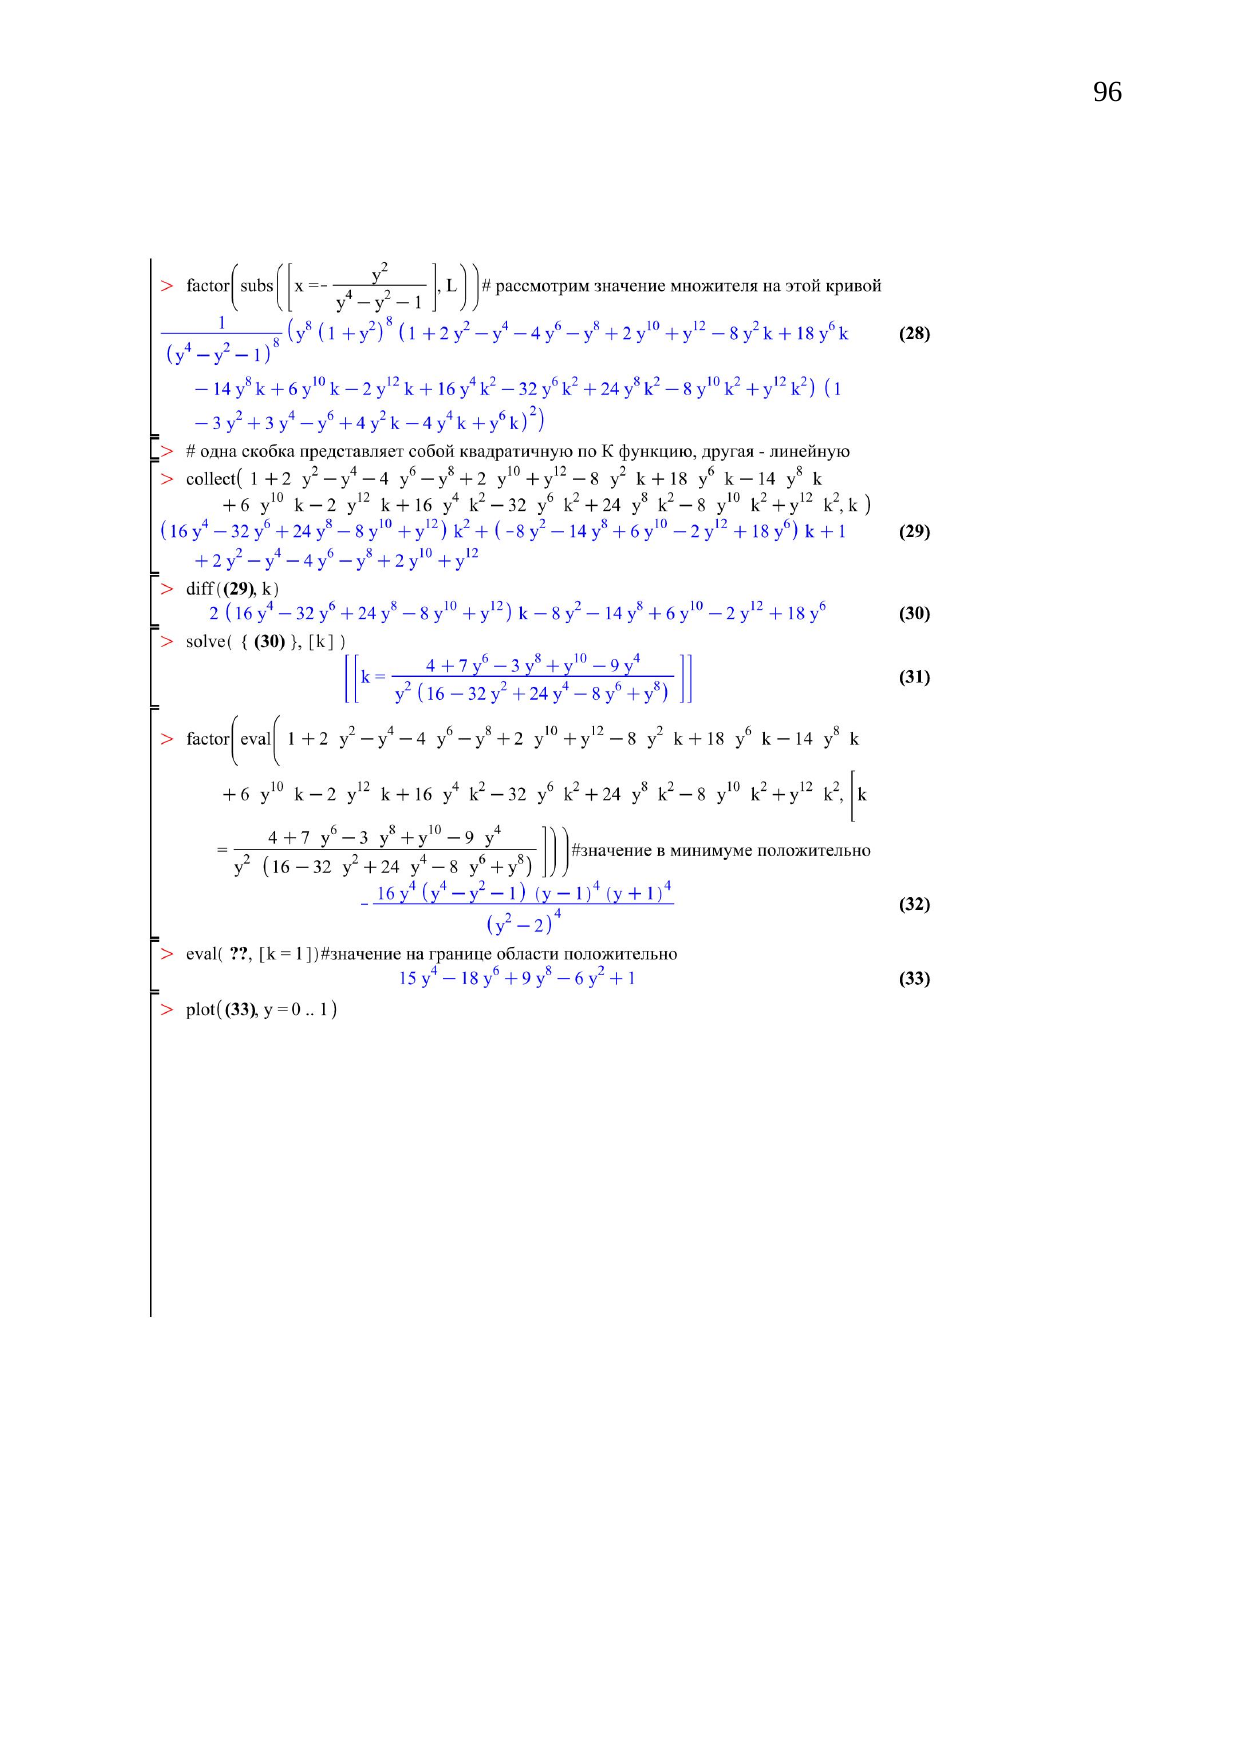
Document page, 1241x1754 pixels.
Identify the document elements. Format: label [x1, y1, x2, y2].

picture [59, 118, 1004, 1456]
